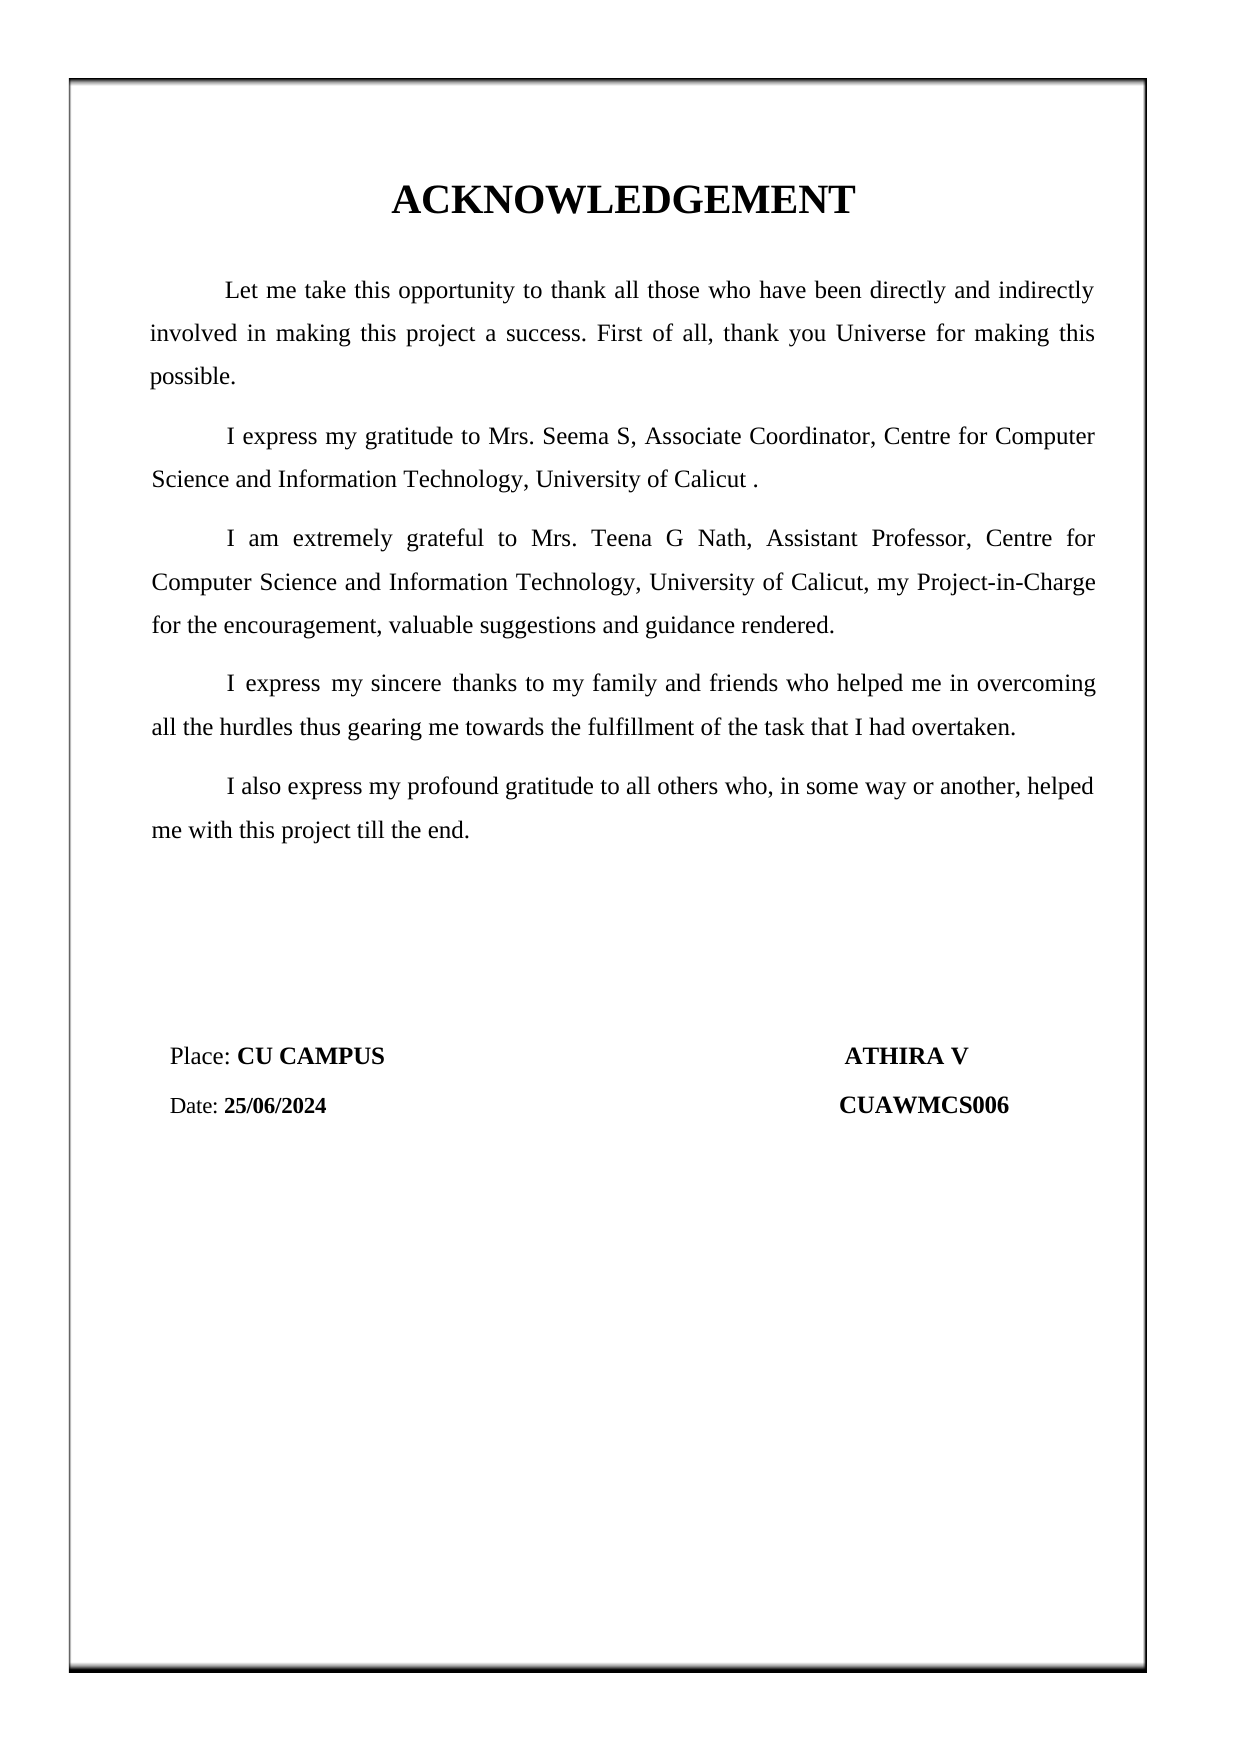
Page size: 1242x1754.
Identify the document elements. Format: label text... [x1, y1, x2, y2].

picture [68, 78, 1147, 1673]
text Place: CU CAMPUS ATHIRA V [169, 1041, 1081, 1070]
text I am extremely grateful to Mrs. Teena G Nath, Assistant Professor, Centre for Computer Science and Information Technology, University of Calicut, my Project-in-Charge for the encouragement, valuable suggestions and guidance rendered. [151, 523, 1097, 639]
text Let me take this opportunity to thank all those who have been directly and indirectly involved in making this project a success. First of all, thank you Universe for making this possible. [149, 275, 1096, 390]
text I express my gratitude to Mrs. Seema S, Associate Coordinator, Centre for Computer Science and Information Technology, University of Calicut . [151, 421, 1096, 493]
text I express my sincere thanks to my family and friends who helped me in overcoming all the hurdles thus gearing me towards the fulfillment of the task that I had overtaken. [151, 668, 1097, 741]
text ACKNOWLEDGEMENT [69, 175, 1178, 223]
text I also express my profound gratitude to all others who, in some way or another, helped me with this project till the end. [151, 771, 1095, 843]
text Date: 25/06/2024 CUAWMCS006 [169, 1091, 1081, 1119]
